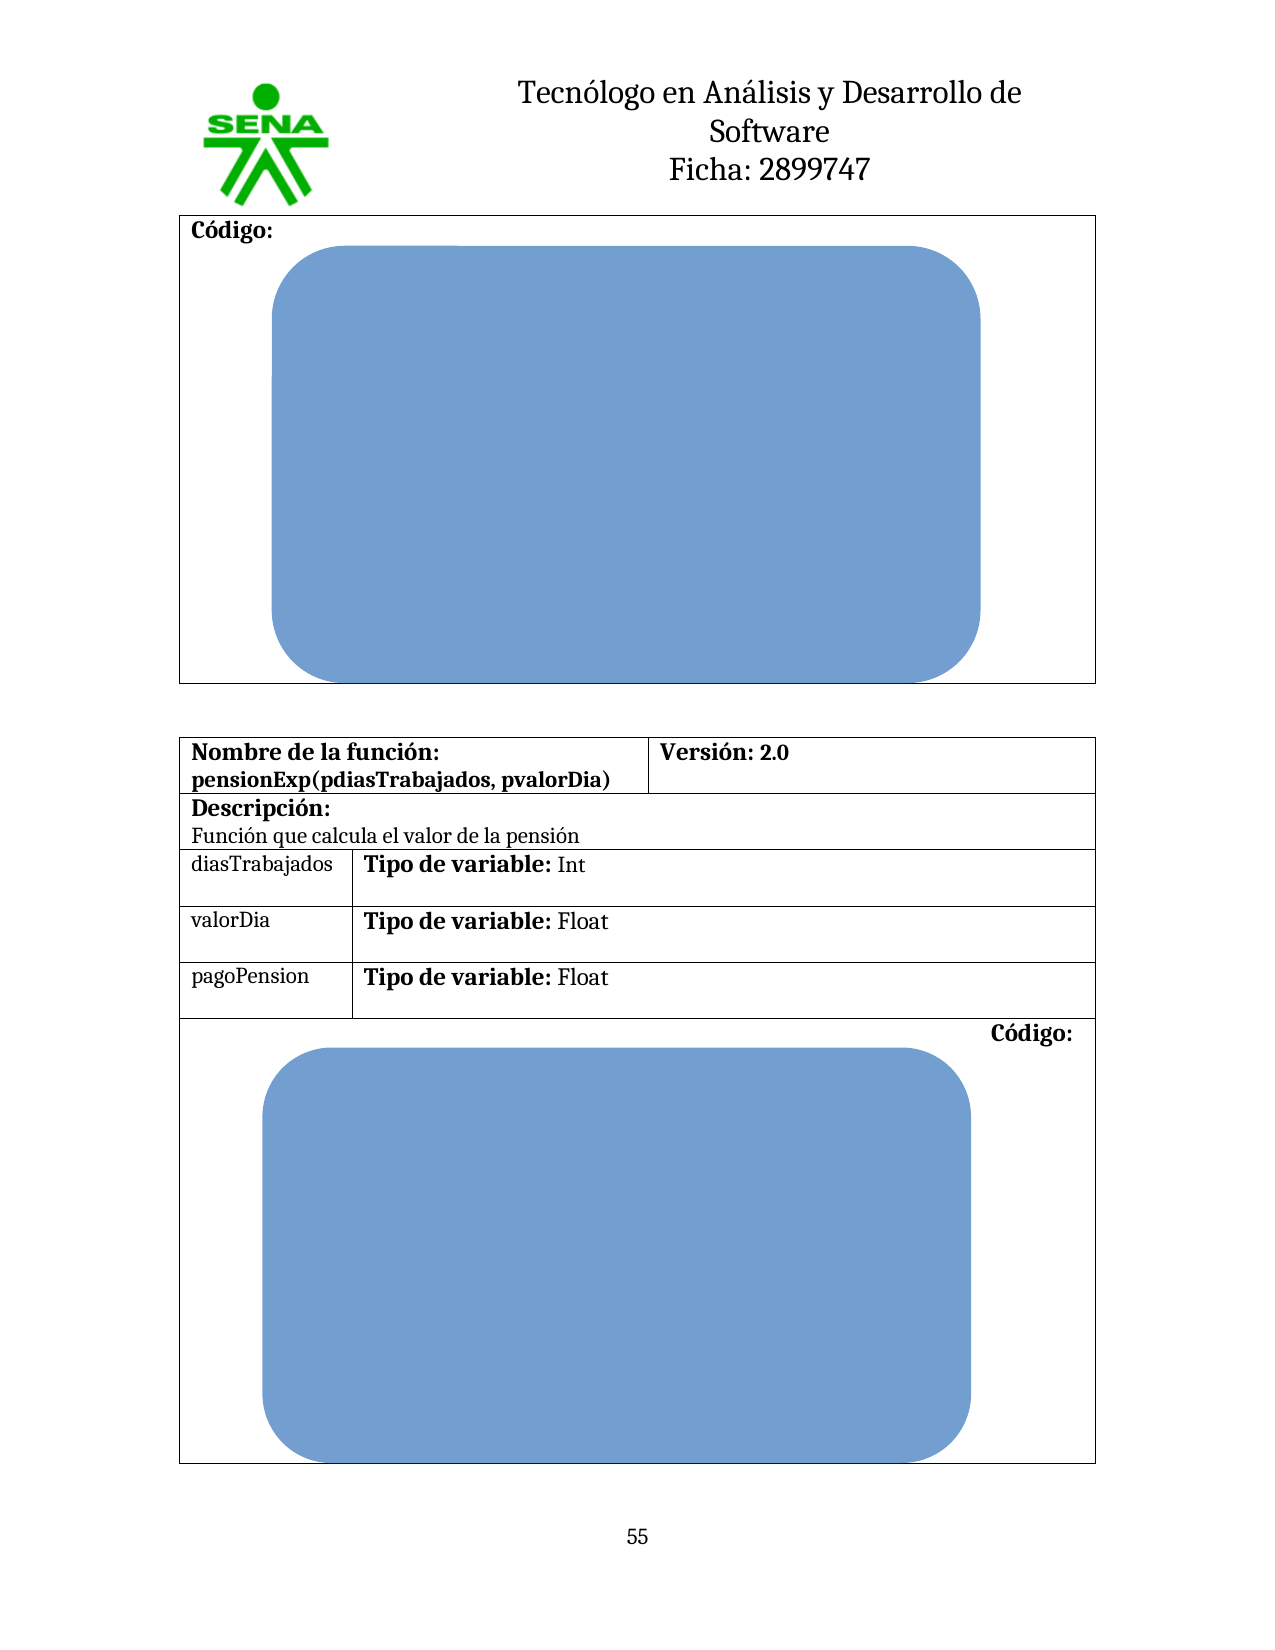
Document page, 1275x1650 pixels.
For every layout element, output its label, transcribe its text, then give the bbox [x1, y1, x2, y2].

table_header Versión: 2.0 [649, 738, 1095, 793]
table_cell Código: [180, 1019, 1095, 1463]
table_cell Tipo de variable: Int [353, 850, 1095, 906]
table_cell Tipo de variable: Float [353, 963, 1095, 1018]
table_cell pagoPension [180, 963, 352, 1018]
table_cell Código: [180, 216, 1095, 683]
table_cell diasTrabajados [180, 850, 352, 906]
table_cell Descripción: Función que calcula el valor de la pensión [180, 794, 1095, 849]
picture [185, 73, 342, 215]
table_header Nombre de la función: pensionExp(pdiasTrabajados, pvalorDia) [180, 738, 648, 793]
table_cell Tipo de variable: Float [353, 907, 1095, 962]
table_cell valorDia [180, 907, 352, 962]
